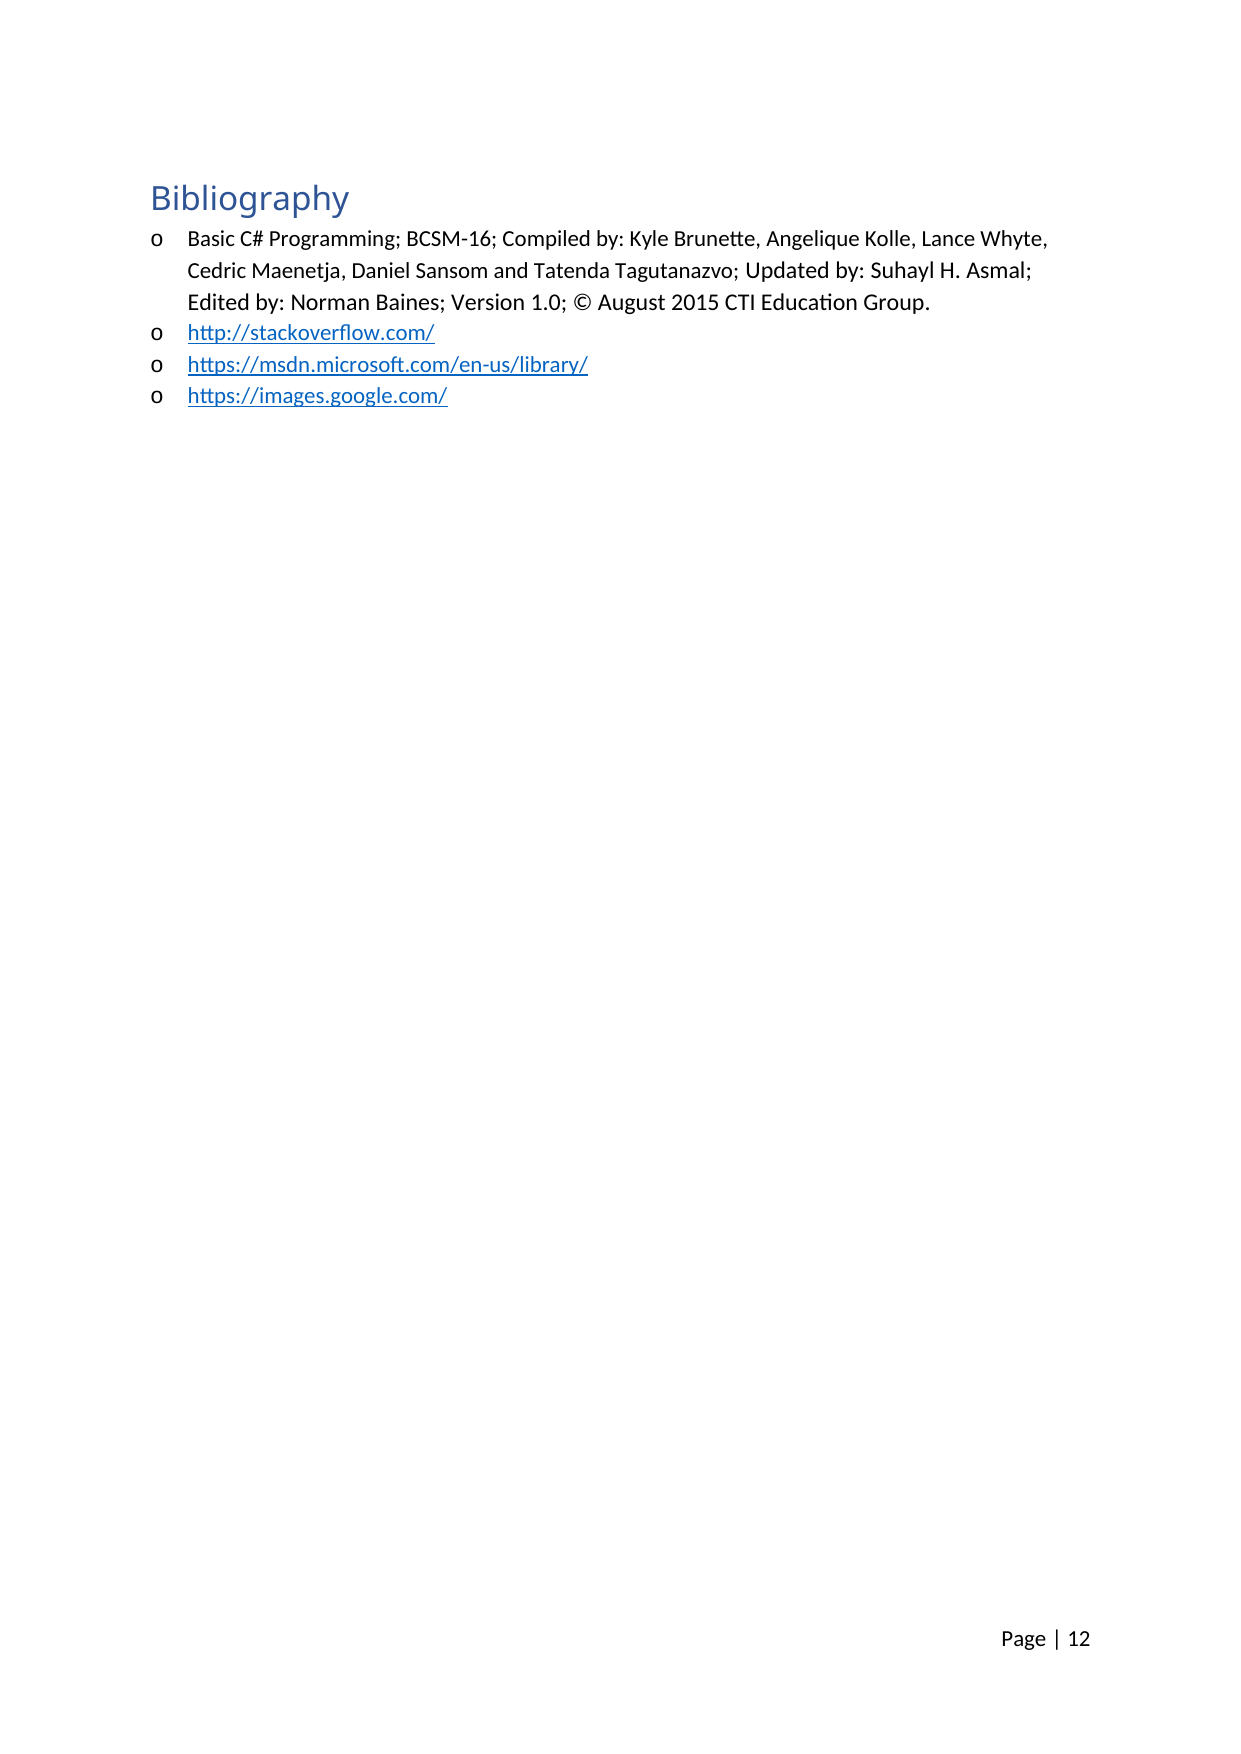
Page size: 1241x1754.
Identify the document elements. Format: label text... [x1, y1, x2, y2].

list Basic C# Programming; BCSM-16; Compiled by: Kyle Brunette, Angelique Kolle, Lance Whyte, Cedric Maenetja, Daniel Sansom and Tatenda Tagutanazvo; Updated by: Suhayl H. Asmal; Edited by: Norman Baines; Version 1.0; © August 2015 CTI Education Group. [150, 224, 1090, 316]
list http://stackoverflow.com/ [150, 318, 1090, 348]
list https://images.google.com/ [150, 381, 1090, 411]
list https://msdn.microsoft.com/en-us/library/ [150, 350, 1090, 379]
subtitle Bibliography [150, 175, 1090, 220]
